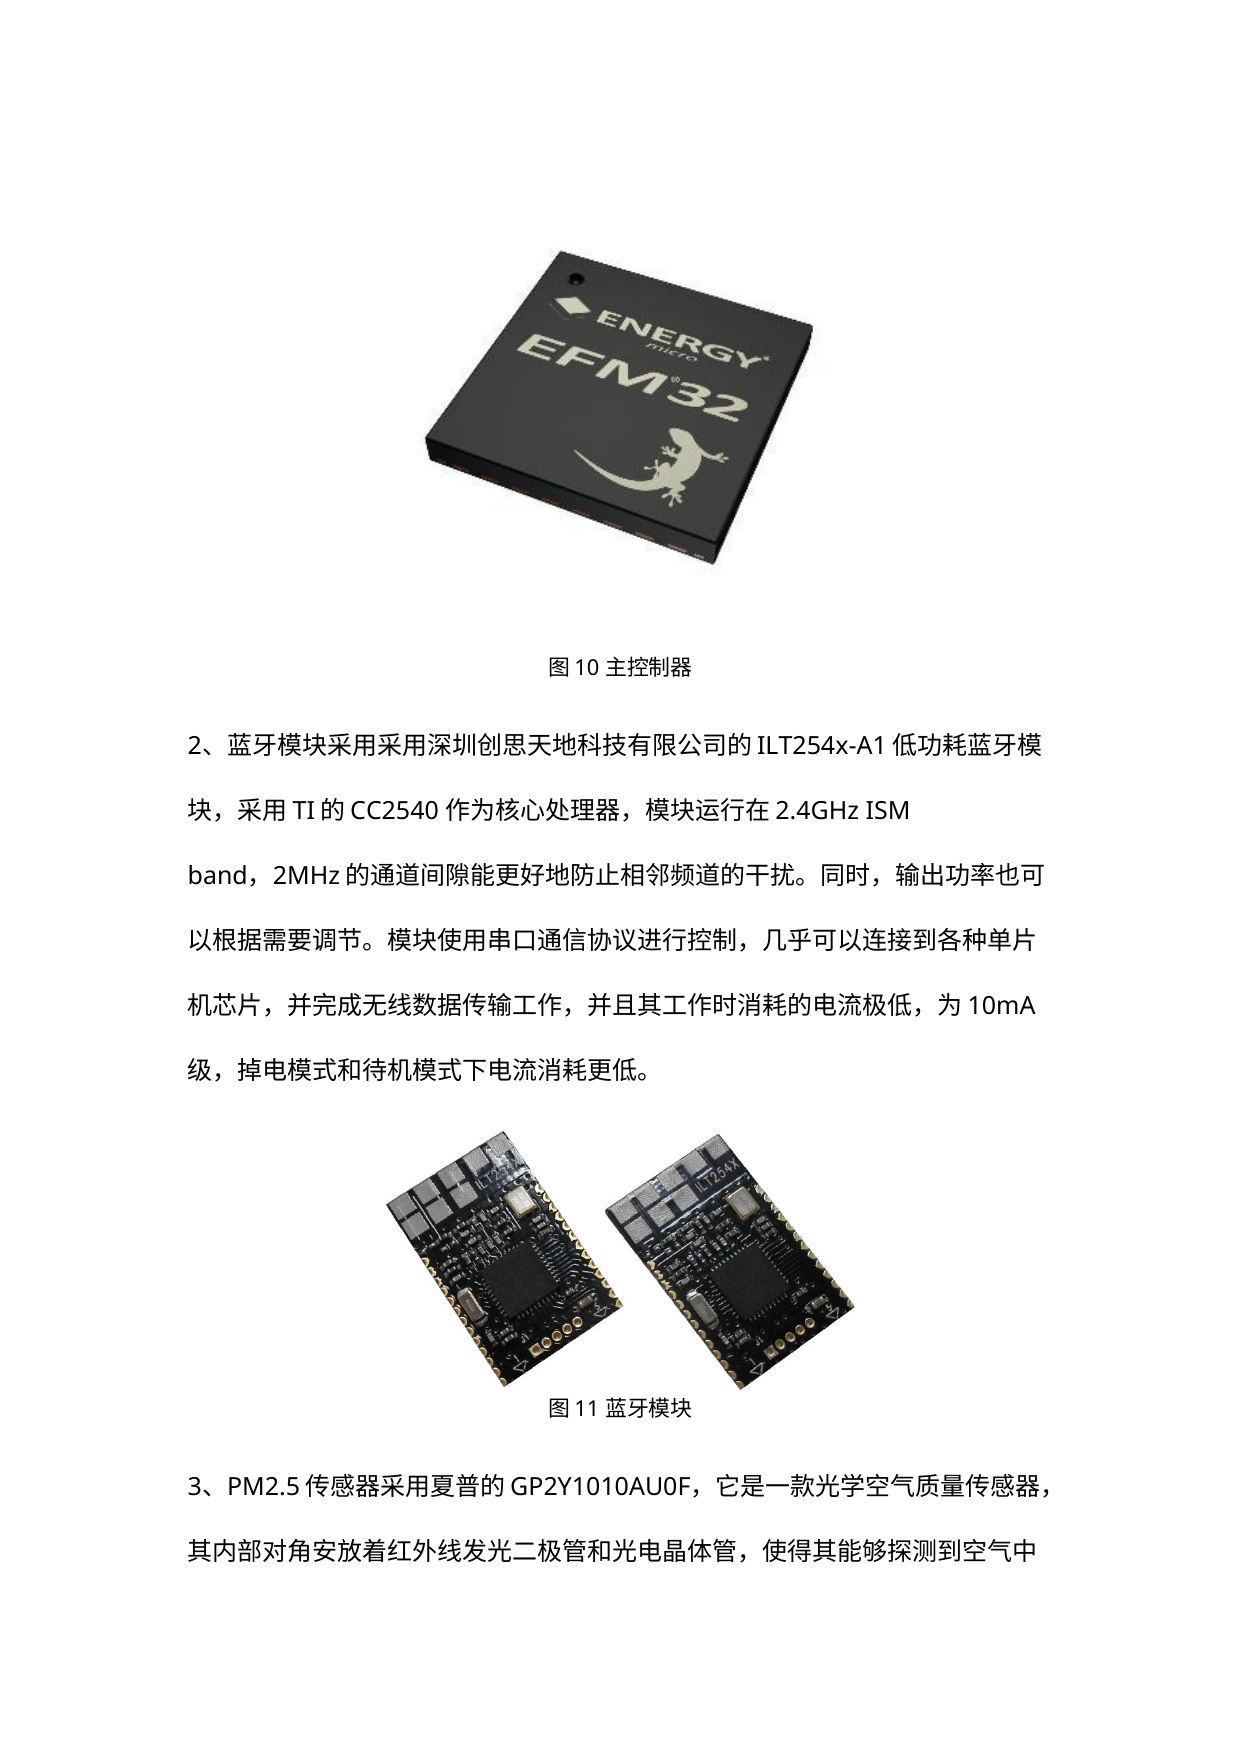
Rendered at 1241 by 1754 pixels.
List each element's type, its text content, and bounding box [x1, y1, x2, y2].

text 2、蓝牙模块采用采用深圳创思天地科技有限公司的ILT254x-A1低功耗蓝牙模块，采用TI的CC2540 作为核心处理器，模块运行在2.4GHz ISM band，2MHz的通道间隙能更好地防止相邻频道的干扰。同时，输出功率也可以根据需要调节。模块使用串口通信协议进行控制，几乎可以连接到各种单片机芯片，并完成无线数据传输工作，并且其工作时消耗的电流极低，为10mA级，掉电模式和待机模式下电流消耗更低。 [187, 711, 1053, 1101]
text 图10 主控制器 [187, 649, 1053, 682]
text 图11 蓝牙模块 [187, 1390, 1053, 1423]
picture [385, 1130, 855, 1390]
picture [385, 162, 855, 631]
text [187, 1452, 1053, 1582]
